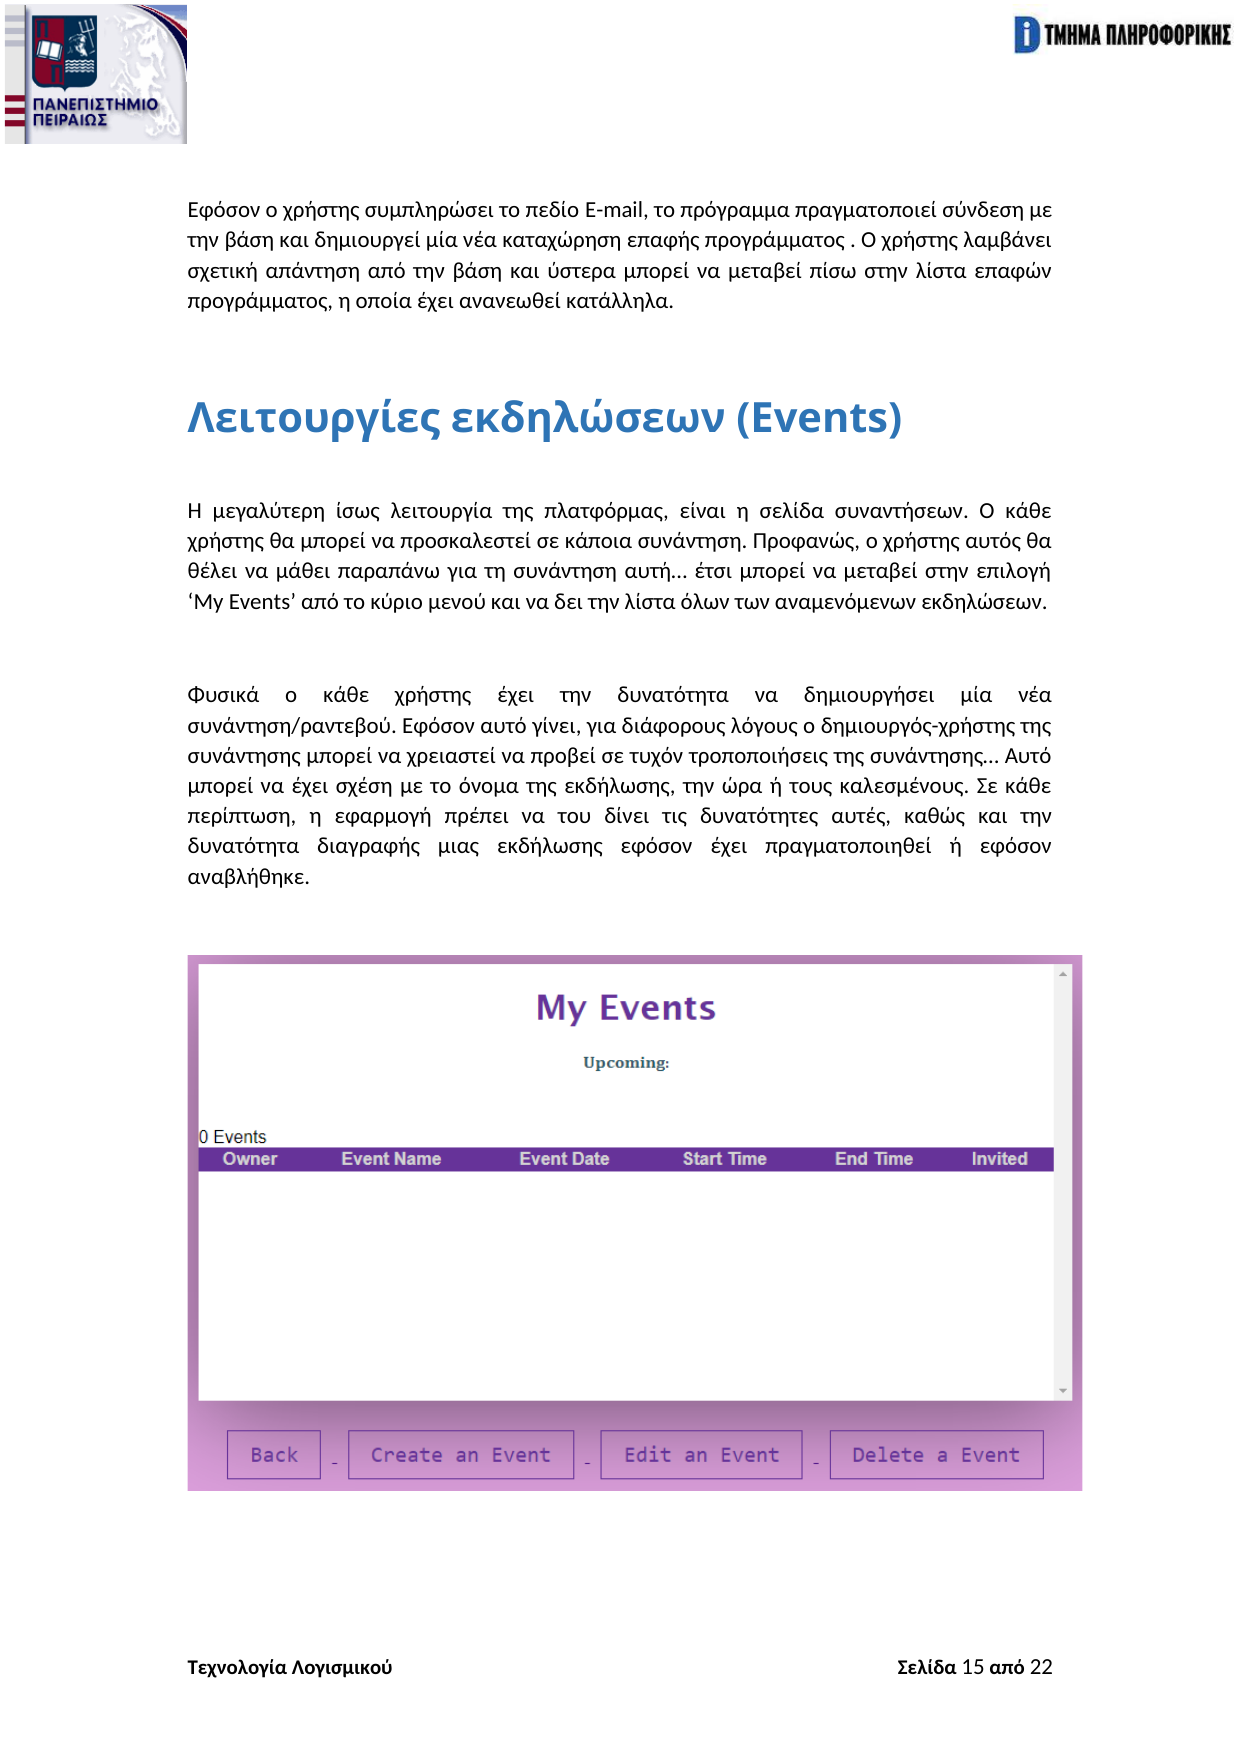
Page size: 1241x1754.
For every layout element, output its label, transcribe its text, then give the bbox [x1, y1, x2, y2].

subtitle Λειτουργίες εκδηλώσεων (Events) [187, 388, 1053, 445]
picture [187, 955, 1083, 1491]
text Εφόσον ο χρήστης συμπληρώσει το πεδίο E-mail, το πρόγραμμα πραγματοποιεί σύνδεση με την βάση και δημιουργεί μία νέα καταχώρηση επαφής προγράμματος . Ο χρήστης λαμβάνει σχετική απάντηση από την βάση και ύστερα μπορεί να μεταβεί πίσω στην λίστα επαφών προγράμματος, η οποία έχει ανανεωθεί κατάλληλα. [187, 195, 1053, 314]
picture [4, 4, 187, 144]
picture [1012, 4, 1234, 67]
text Η μεγαλύτερη ίσως λειτουργία της πλατφόρμας, είναι η σελίδα συναντήσεων. Ο κάθε χρήστης θα μπορεί να προσκαλεστεί σε κάποια συνάντηση. Προφανώς, ο χρήστης αυτός θα θέλει να μάθει παραπάνω για τη συνάντηση αυτή… έτσι μπορεί να μεταβεί στην επιλογή ‘My Events’ από το κύριο μενού και να δει την λίστα όλων των αναμενόμενων εκδηλώσεων. [187, 496, 1053, 615]
text Φυσικά ο κάθε χρήστης έχει την δυνατότητα να δημιουργήσει μία νέα συνάντηση/ραντεβού. Εφόσον αυτό γίνει, για διάφορους λόγους ο δημιουργός-χρήστης της συνάντησης μπορεί να χρειαστεί να προβεί σε τυχόν τροποποιήσεις της συνάντησης… Αυτό μπορεί να έχει σχέση με το όνομα της εκδήλωσης, την ώρα ή τους καλεσμένους. Σε κάθε περίπτωση, η εφαρμογή πρέπει να του δίνει τις δυνατότητες αυτές, καθώς και την δυνατότητα διαγραφής μιας εκδήλωσης εφόσον έχει πραγματοποιηθεί ή εφόσον αναβλήθηκε. [187, 681, 1053, 890]
